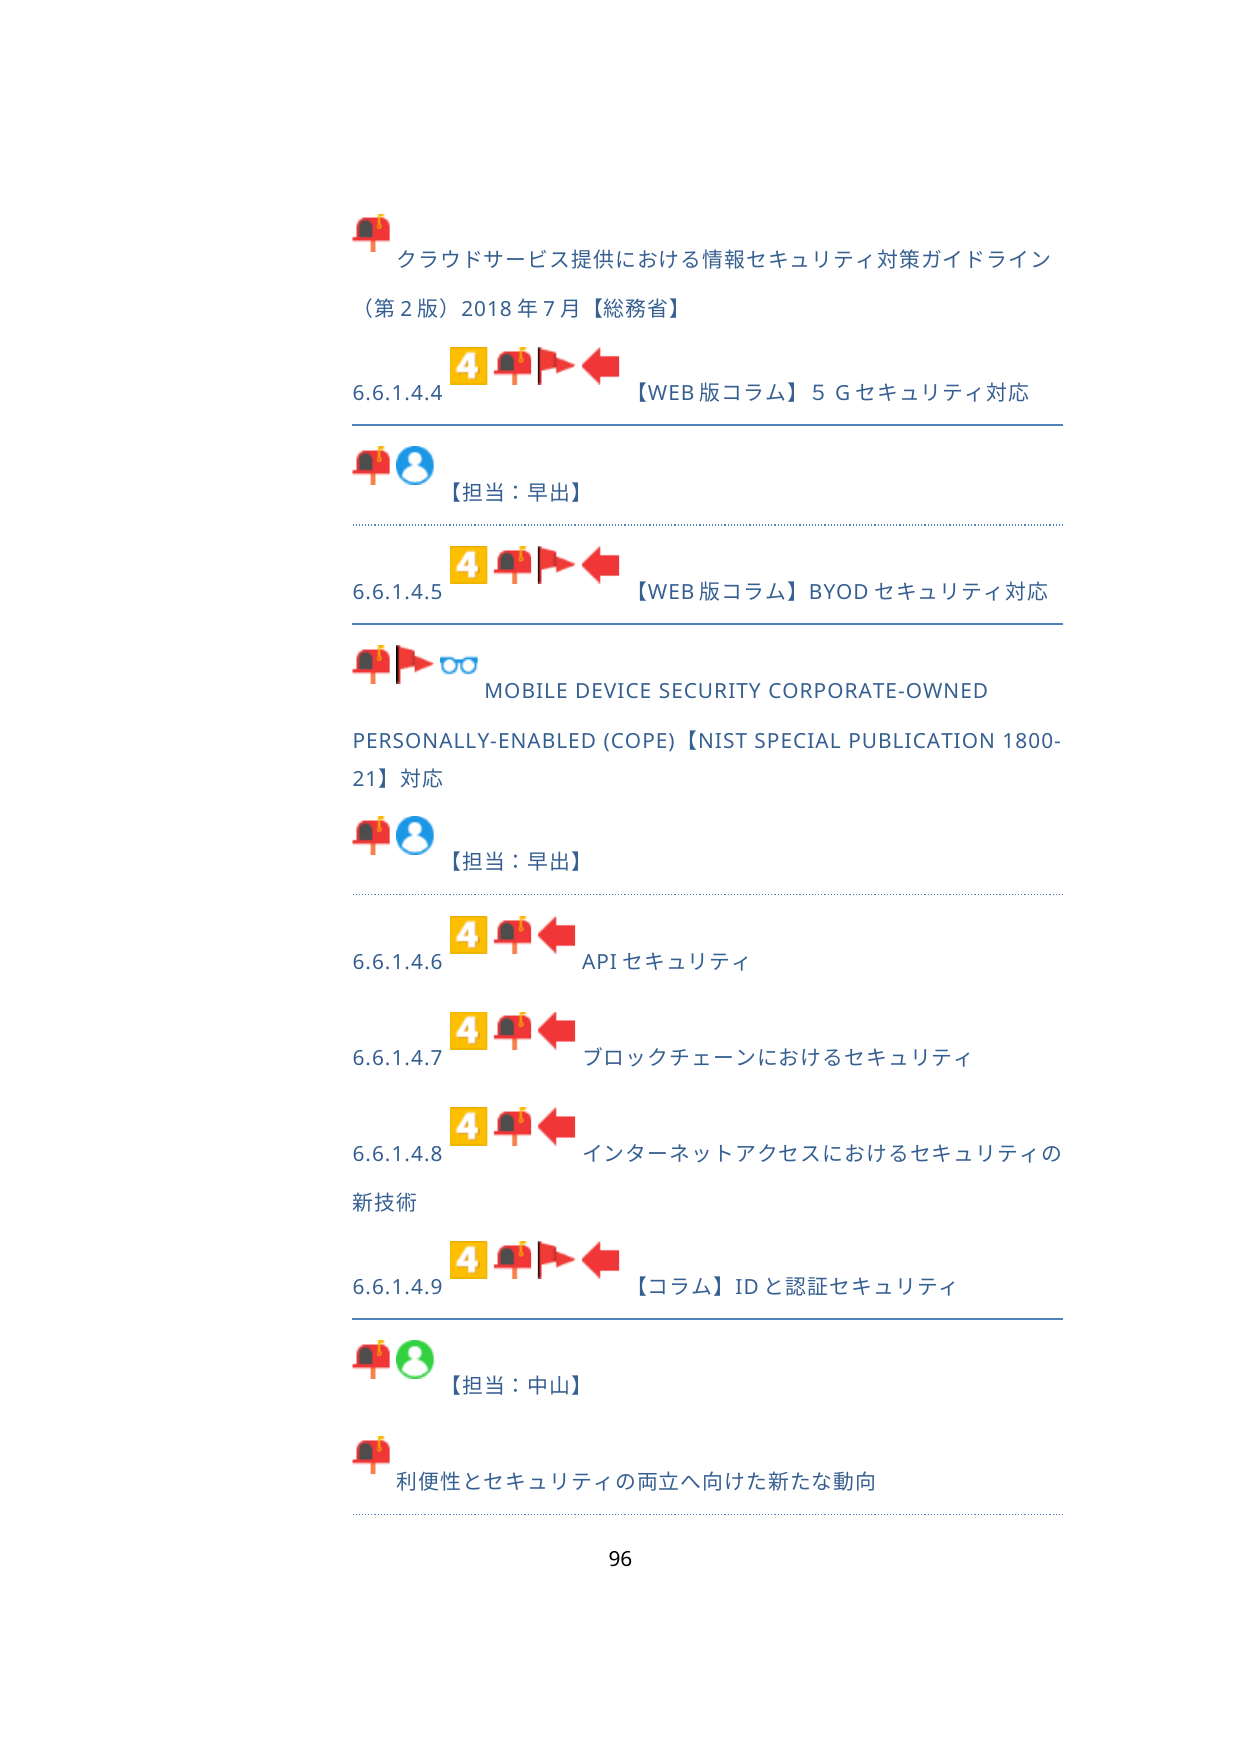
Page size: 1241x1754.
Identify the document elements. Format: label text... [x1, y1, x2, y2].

picture [581, 1241, 620, 1279]
picture [493, 347, 532, 385]
picture [352, 816, 390, 855]
picture [396, 1340, 434, 1379]
picture [537, 1241, 576, 1279]
picture [352, 214, 390, 252]
picture [450, 916, 488, 954]
picture [450, 1241, 488, 1279]
picture [493, 1107, 532, 1146]
text APIセキュリティ [352, 916, 1063, 991]
picture [450, 1012, 488, 1050]
picture [581, 347, 620, 385]
text 【担当：早出】 [352, 447, 1063, 526]
picture [396, 816, 434, 855]
picture [450, 347, 488, 385]
picture [493, 916, 532, 954]
picture [537, 916, 576, 954]
picture [537, 1012, 576, 1050]
text ブロックチェーンにおけるセキュリティ [352, 1012, 1063, 1087]
picture [537, 546, 576, 584]
picture [440, 645, 478, 684]
picture [352, 1340, 390, 1379]
picture [537, 347, 576, 385]
picture [352, 645, 390, 684]
text クラウドサービス提供における情報セキュリティ対策ガイドライン（第2版）2018年7月【総務省】 [352, 214, 1063, 327]
picture [396, 645, 434, 684]
picture [396, 446, 434, 485]
text 【Web版コラム】５Gセキュリティ対応 [352, 347, 1063, 424]
picture [493, 546, 532, 584]
picture [581, 546, 620, 584]
picture [352, 446, 390, 485]
picture [493, 1012, 532, 1050]
text 【担当：中山】 [352, 1341, 1063, 1416]
text インターネットアクセスにおけるセキュリティの新技術 [352, 1108, 1063, 1220]
picture [537, 1107, 576, 1146]
picture [450, 1107, 488, 1146]
text 利便性とセキュリティの両立へ向けた新たな動向 [352, 1436, 1063, 1515]
picture [352, 1436, 390, 1474]
picture [450, 546, 488, 584]
text 【Web版コラム】BYODセキュリティ対応 [352, 546, 1063, 623]
text Mobile Device Security Corporate-Owned Personally-Enabled (COPE)【NIST SPECIAL PUBLICATION 1800-21】対応 [352, 646, 1063, 796]
text 【コラム】IDと認証セキュリティ [352, 1241, 1063, 1318]
text 【担当：早出】 [352, 817, 1063, 895]
picture [493, 1241, 532, 1279]
